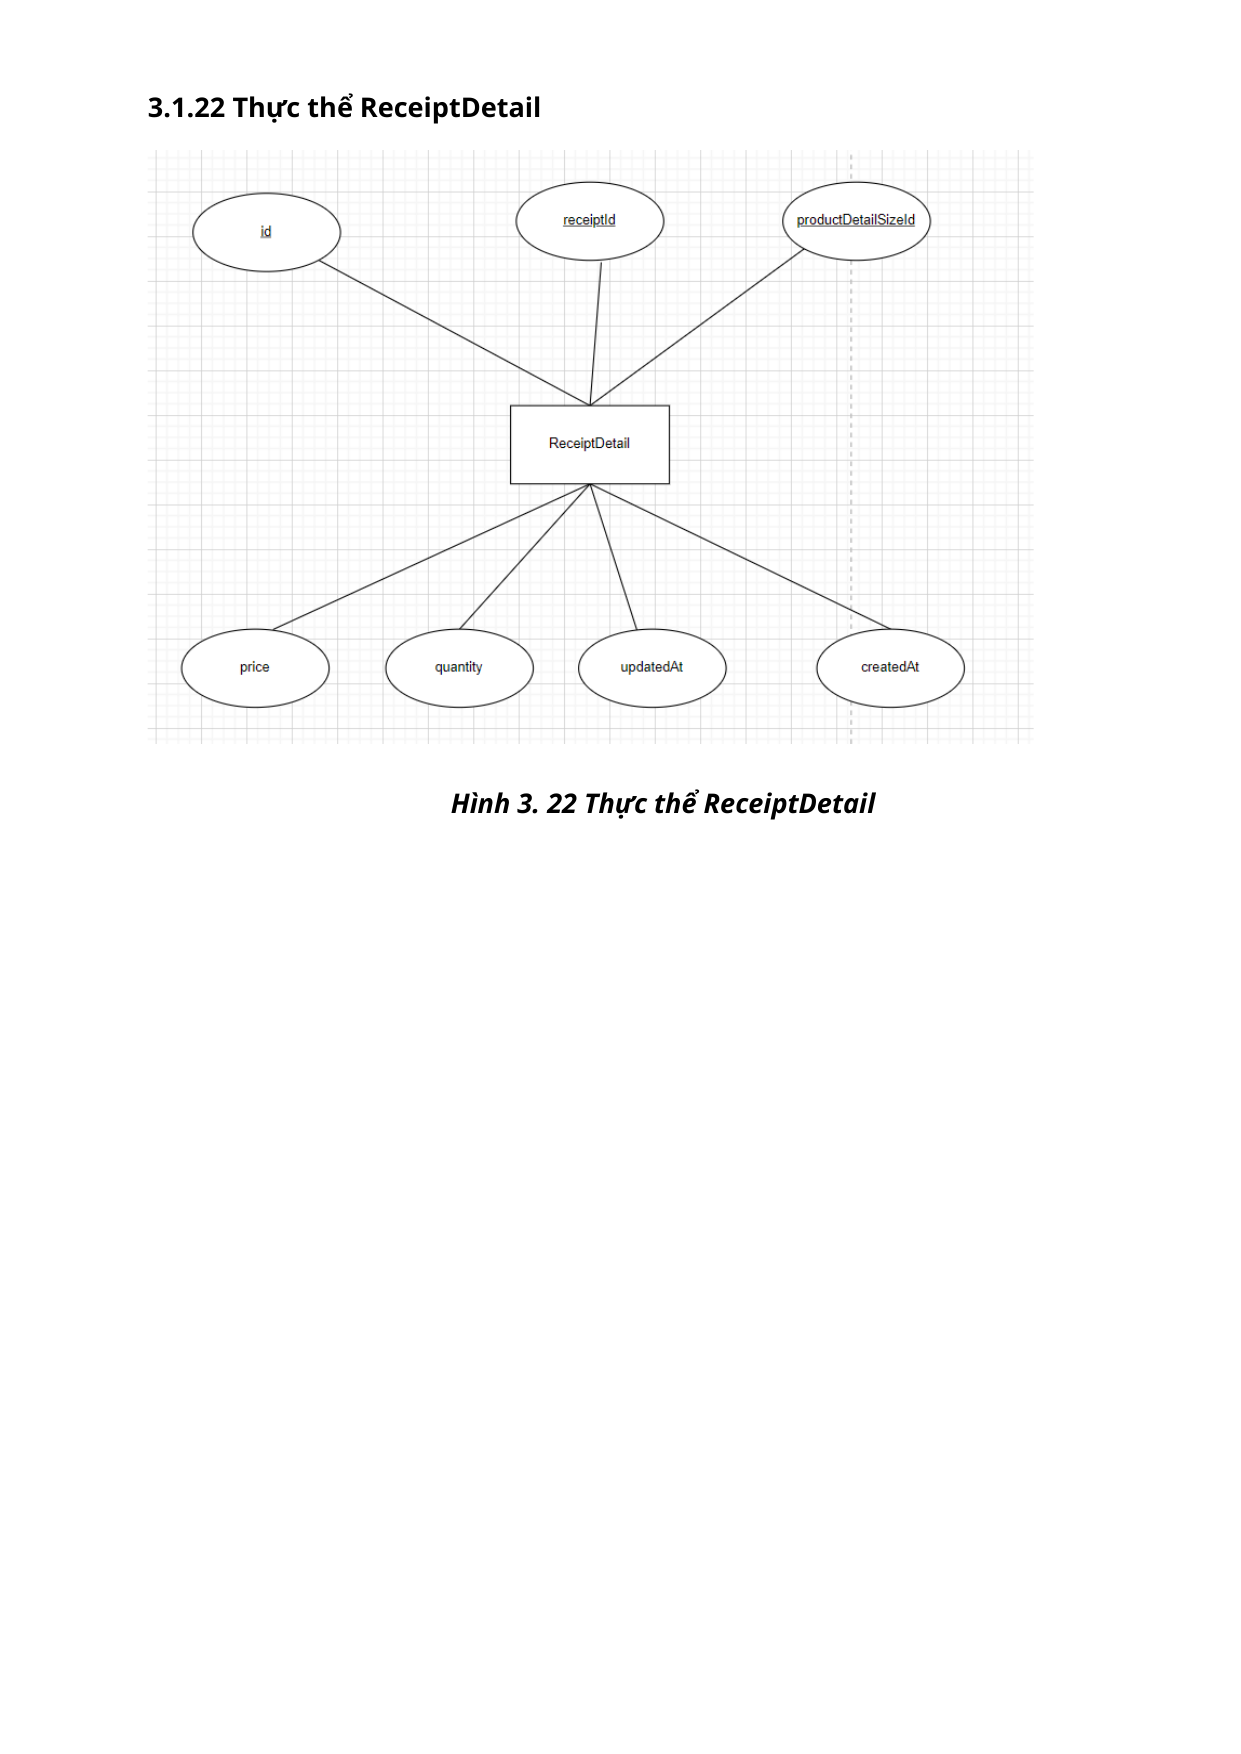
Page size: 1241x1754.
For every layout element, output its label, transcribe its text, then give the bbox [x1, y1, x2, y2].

text Hình 3. 22 Thực thể ReceiptDetail [148, 784, 1122, 821]
picture [147, 150, 1034, 744]
subtitle 3.1.22 Thực thể ReceiptDetail [148, 89, 1122, 126]
